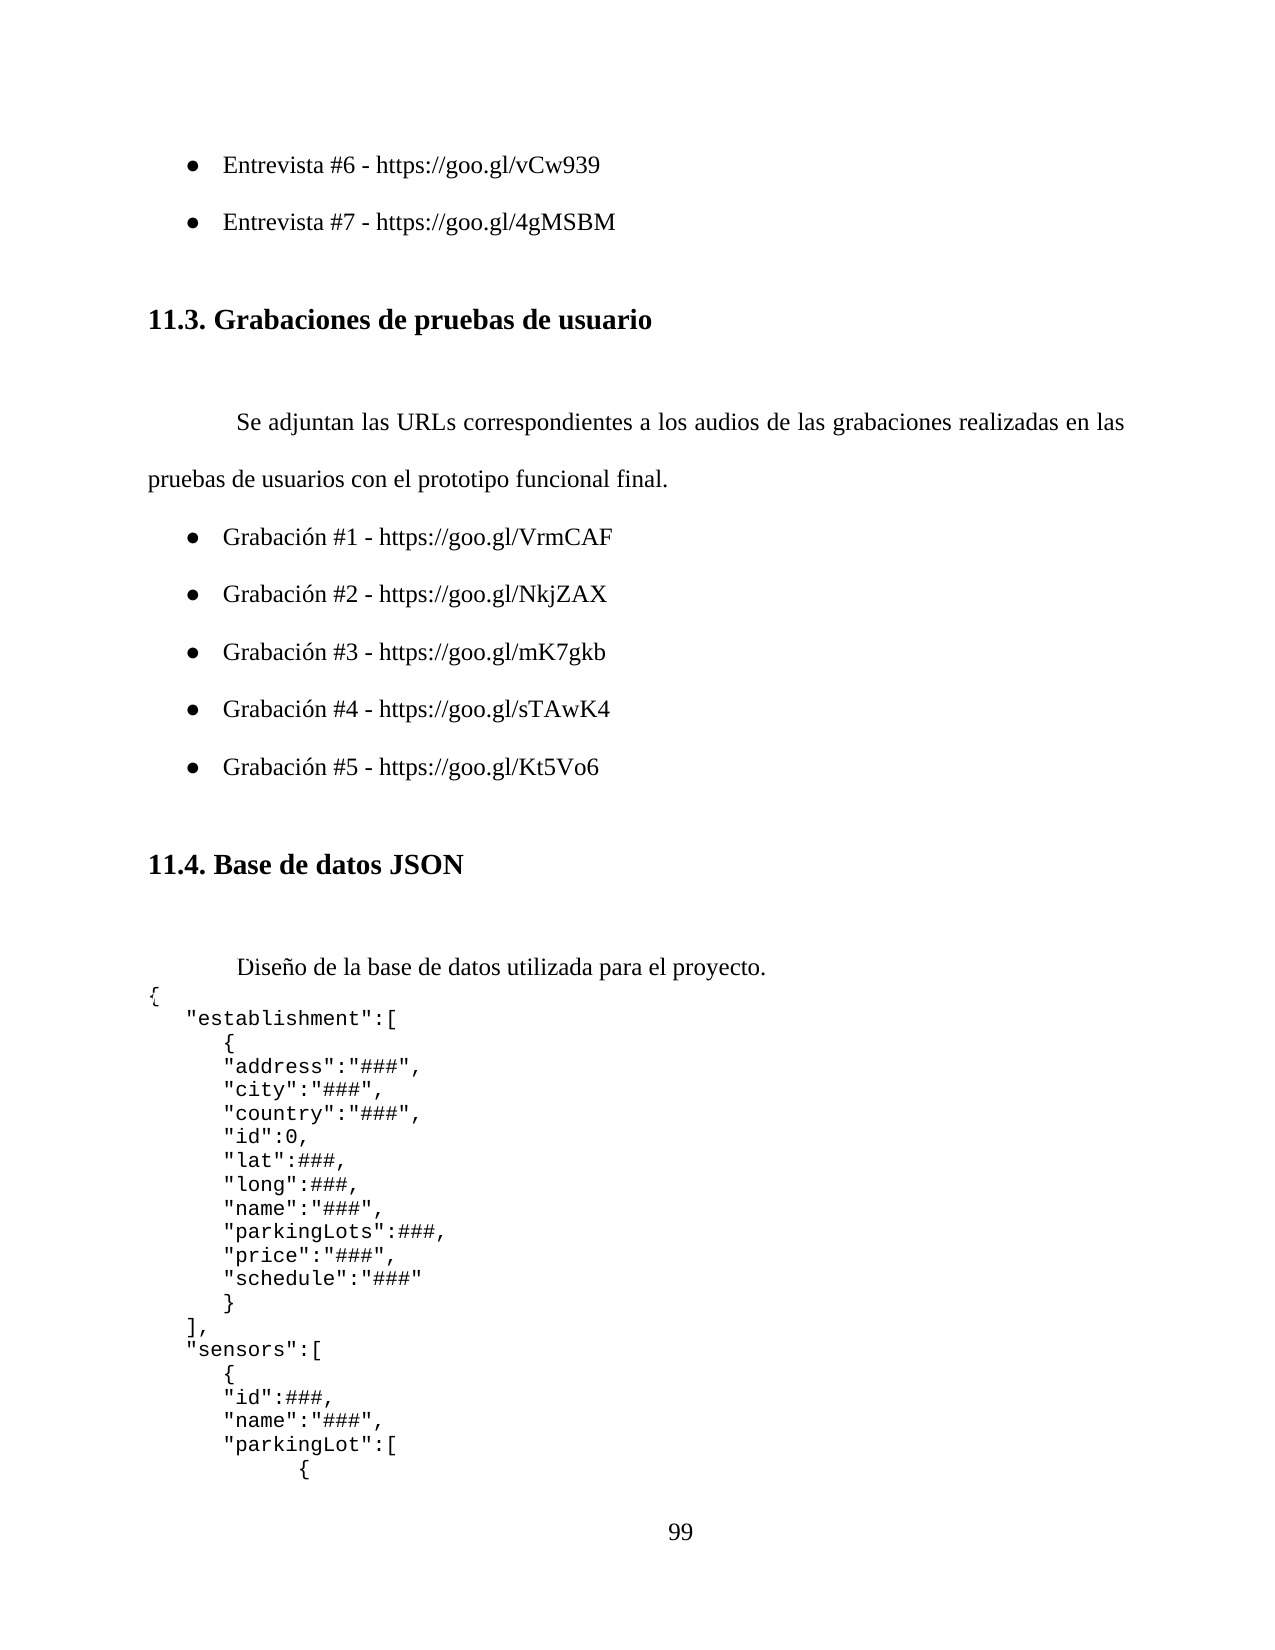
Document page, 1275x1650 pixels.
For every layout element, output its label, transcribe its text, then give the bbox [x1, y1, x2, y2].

text Diseño de la base de datos utilizada para el proyecto. [245, 952, 1125, 980]
text { [148, 1458, 1125, 1481]
list Grabación #2 - https://goo.gl/NkjZAX [185, 579, 1125, 608]
list Entrevista #6 - https://goo.gl/vCw939 [185, 150, 1125, 179]
list Grabación #1 - https://goo.gl/VrmCAF [185, 522, 1125, 551]
text "parkingLot":[ [148, 1434, 1125, 1458]
text "sensors":[ [148, 1339, 1125, 1363]
text "price":"###", [148, 1245, 1125, 1268]
text "schedule":"###" [148, 1268, 1125, 1292]
text "long":###, [148, 1174, 1125, 1197]
text "establishment":[ [148, 1008, 1125, 1032]
text "city":"###", [148, 1079, 1125, 1103]
list Entrevista #7 - https://goo.gl/4gMSBM [185, 207, 1125, 236]
text "address":"###", [148, 1056, 1125, 1079]
text ], [148, 1316, 1125, 1339]
text "name":"###", [148, 1197, 1125, 1221]
subtitle 11.3. Grabaciones de pruebas de usuario [148, 302, 1125, 336]
text "lat":###, [148, 1150, 1125, 1174]
subtitle 11.4. Base de datos JSON [148, 847, 1125, 881]
text } [148, 1292, 1125, 1316]
text "id":0, [148, 1127, 1125, 1150]
text "parkingLots":###, [148, 1221, 1125, 1245]
text { [148, 1363, 1125, 1387]
text { [148, 985, 1125, 1008]
text "country":"###", [148, 1103, 1125, 1127]
list Grabación #5 - https://goo.gl/Kt5Vo6 [185, 752, 1125, 781]
list Grabación #3 - https://goo.gl/mK7gkb [185, 637, 1125, 666]
text "name":"###", [148, 1410, 1125, 1434]
text "id":###, [148, 1387, 1125, 1410]
list Grabación #4 - https://goo.gl/sTAwK4 [185, 694, 1125, 723]
text { [148, 1032, 1125, 1056]
text Se adjuntan las URLs correspondientes a los audios de las grabaciones realizadas en las pruebas de usuarios con el prototipo funcional final. [148, 407, 1125, 493]
